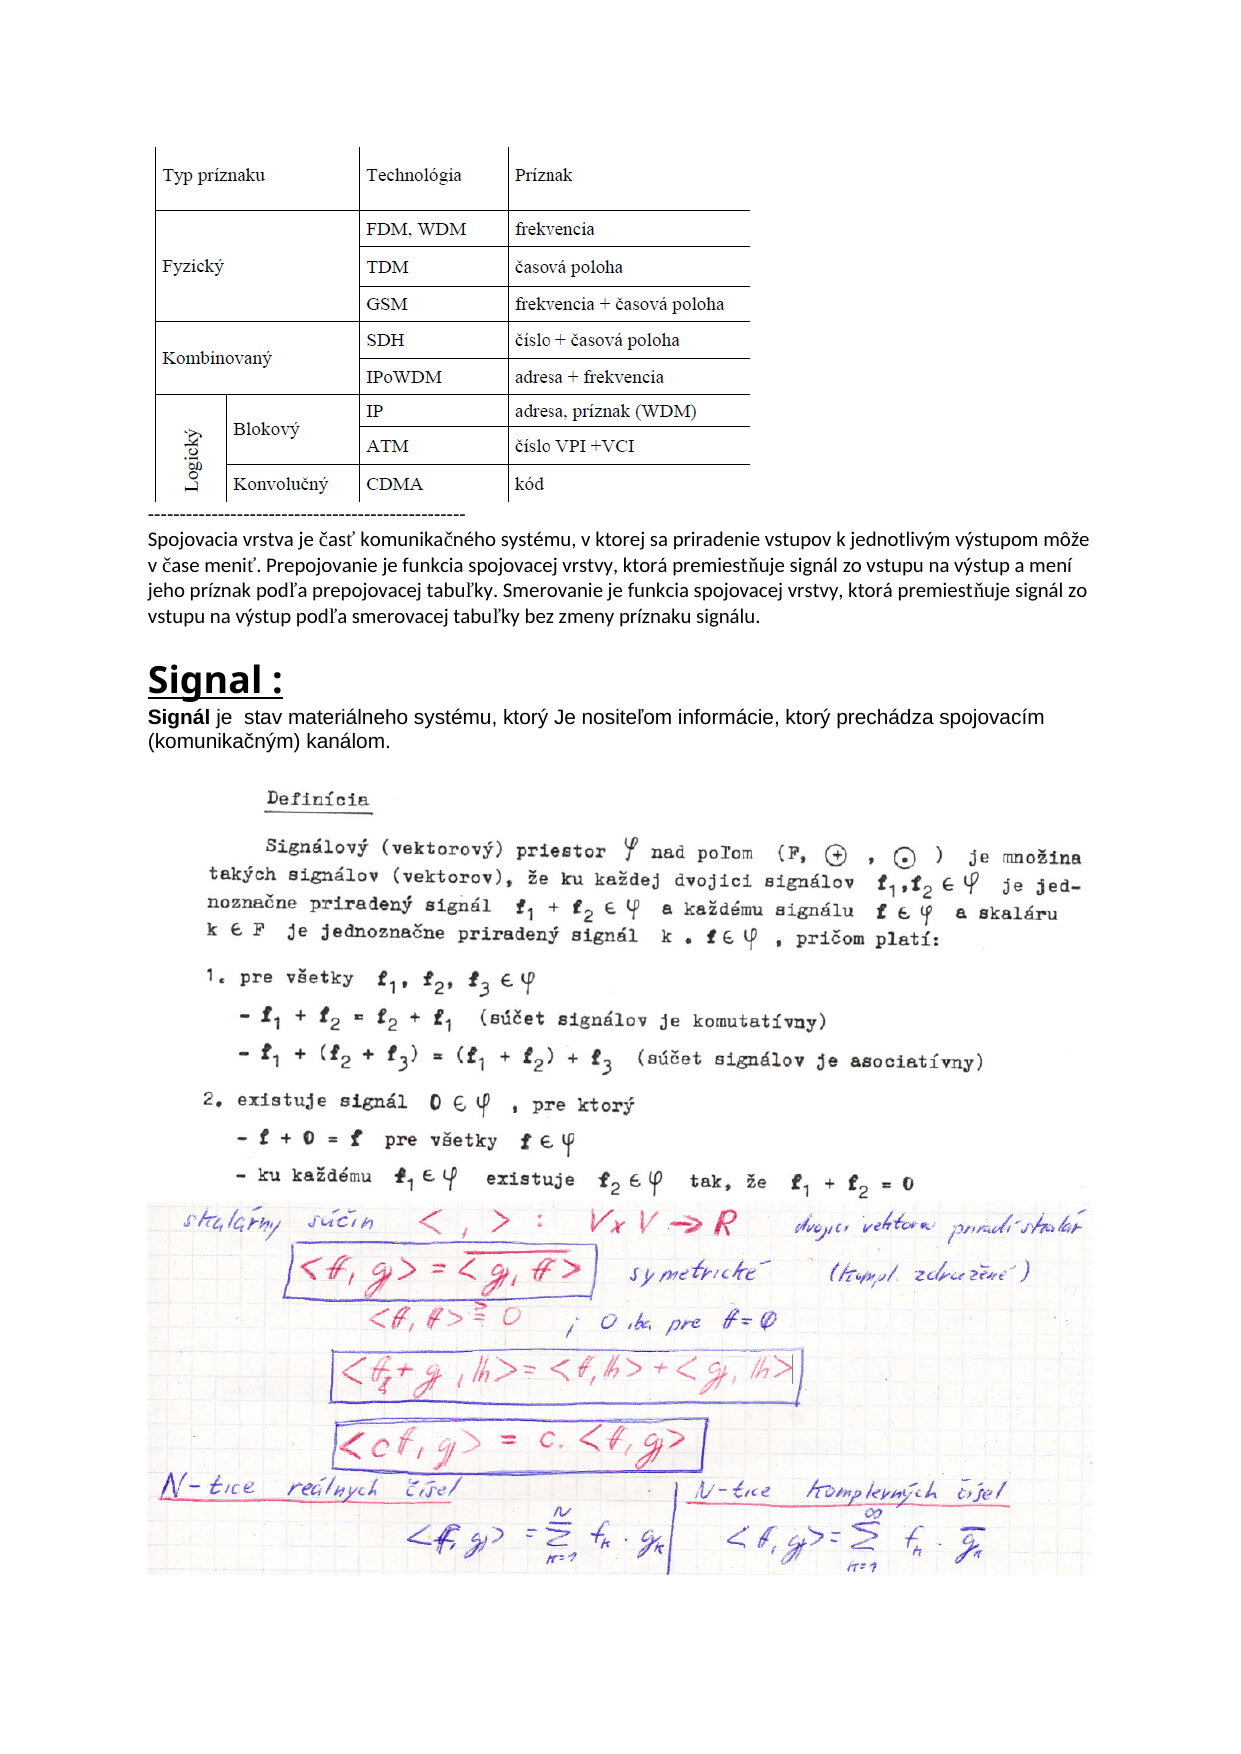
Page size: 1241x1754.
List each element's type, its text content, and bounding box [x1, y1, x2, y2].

text Spojovacia vrstva je časť komunikačného systému, v ktorej sa priradenie vstupov k jednotlivým výstupom môže v čase meniť. Prepojovanie je funkcia spojovacej vrstvy, ktorá premiestňuje signál zo vstupu na výstup a mení jeho príznak podľa prepojovacej tabuľky. Smerovanie je funkcia spojovacej vrstvy, ktorá premiestňuje signál zo vstupu na výstup podľa smerovacej tabuľky bez zmeny príznaku signálu. [148, 527, 1093, 628]
text Signal : [148, 654, 1093, 705]
text -------------------------------------------------- [148, 501, 1093, 527]
picture [147, 147, 751, 502]
picture [147, 781, 1093, 1575]
text Signál je stav materiálneho systému, ktorý Je nositeľom informácie, ktorý prechádza spojovacím (komunikačným) kanálom. [391, 705, 1093, 753]
